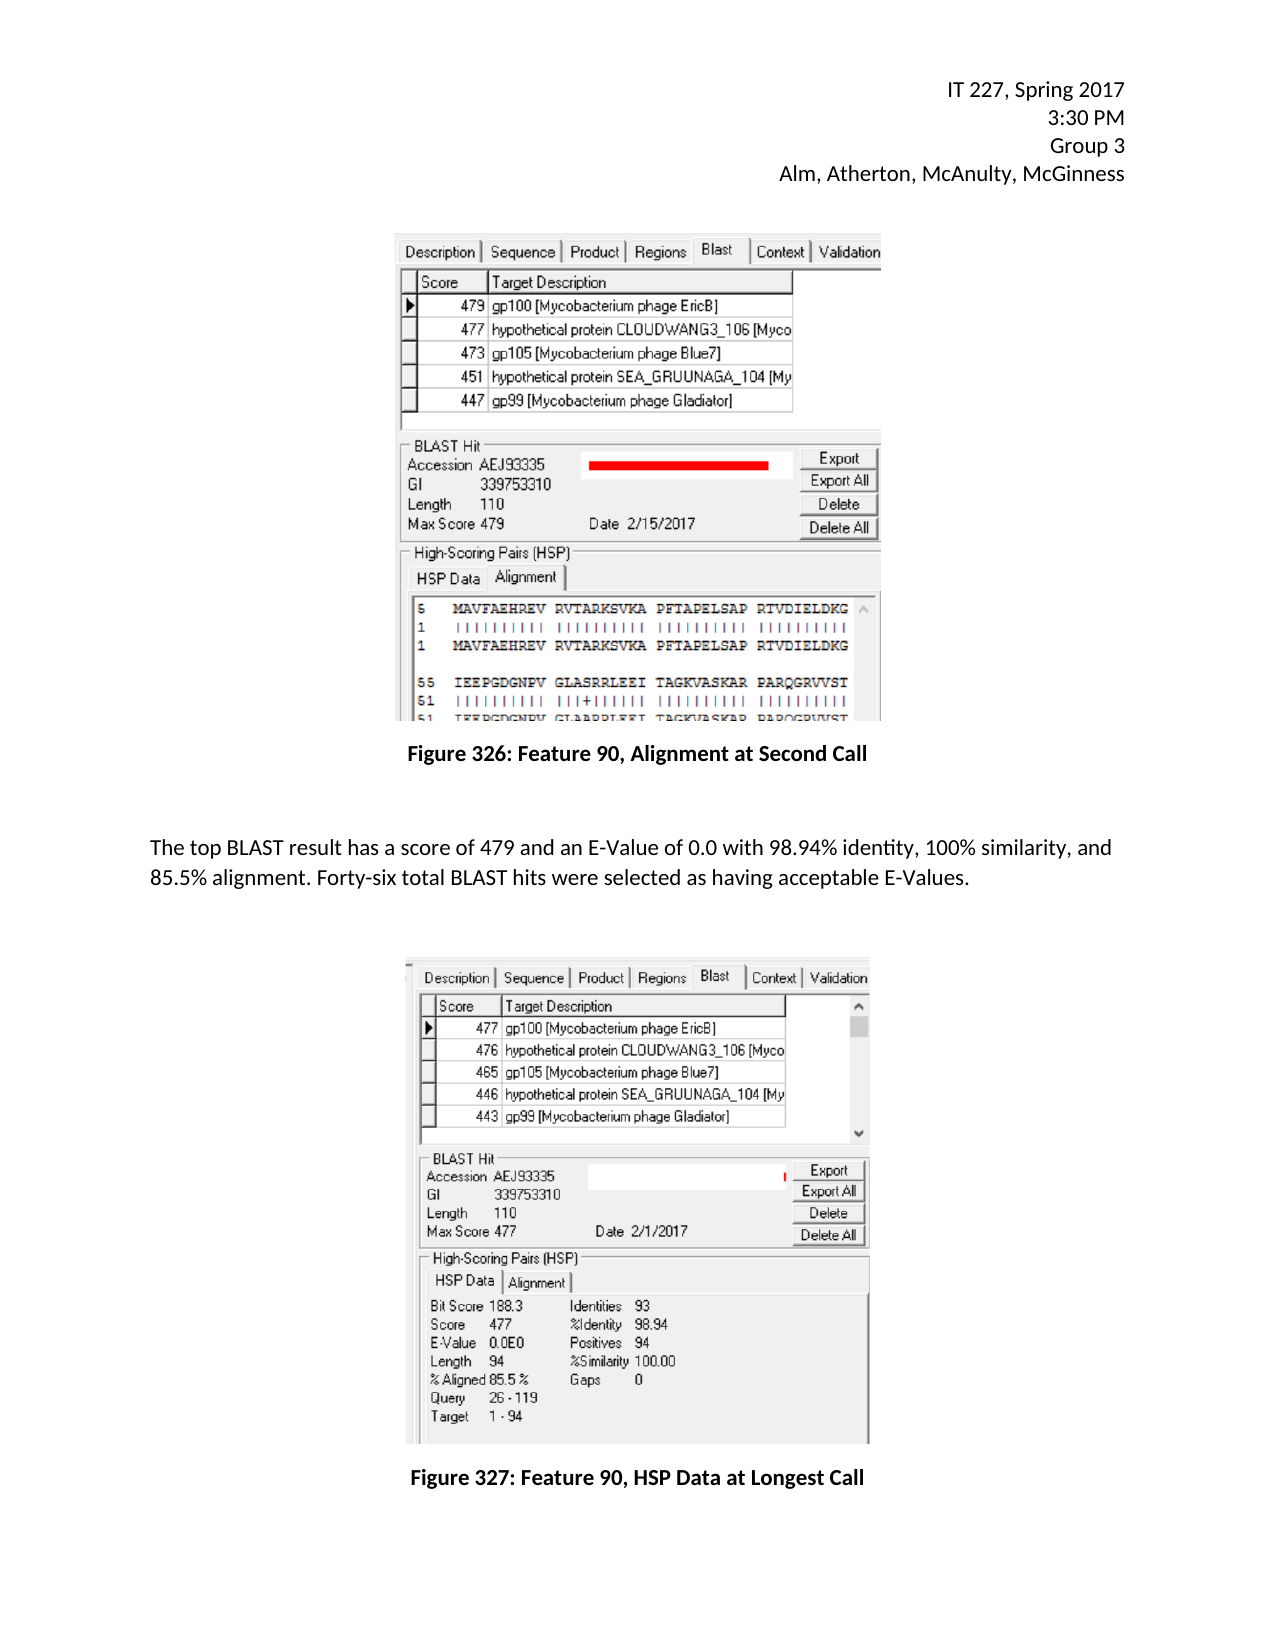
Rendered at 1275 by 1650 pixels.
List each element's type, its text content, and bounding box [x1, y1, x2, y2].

text Figure 326: Feature 90, Alignment at Second Call [150, 739, 1125, 768]
text Figure 327: Feature 90, HSP Data at Longest Call [150, 1463, 1125, 1491]
text The top BLAST result has a score of 479 and an E-Value of 0.0 with 98.94% identity, 100% similarity, and 85.5% alignment. Forty-six total BLAST hits were selected as having acceptable E-Values. [150, 833, 1125, 892]
picture [405, 957, 870, 1444]
picture [394, 233, 881, 721]
